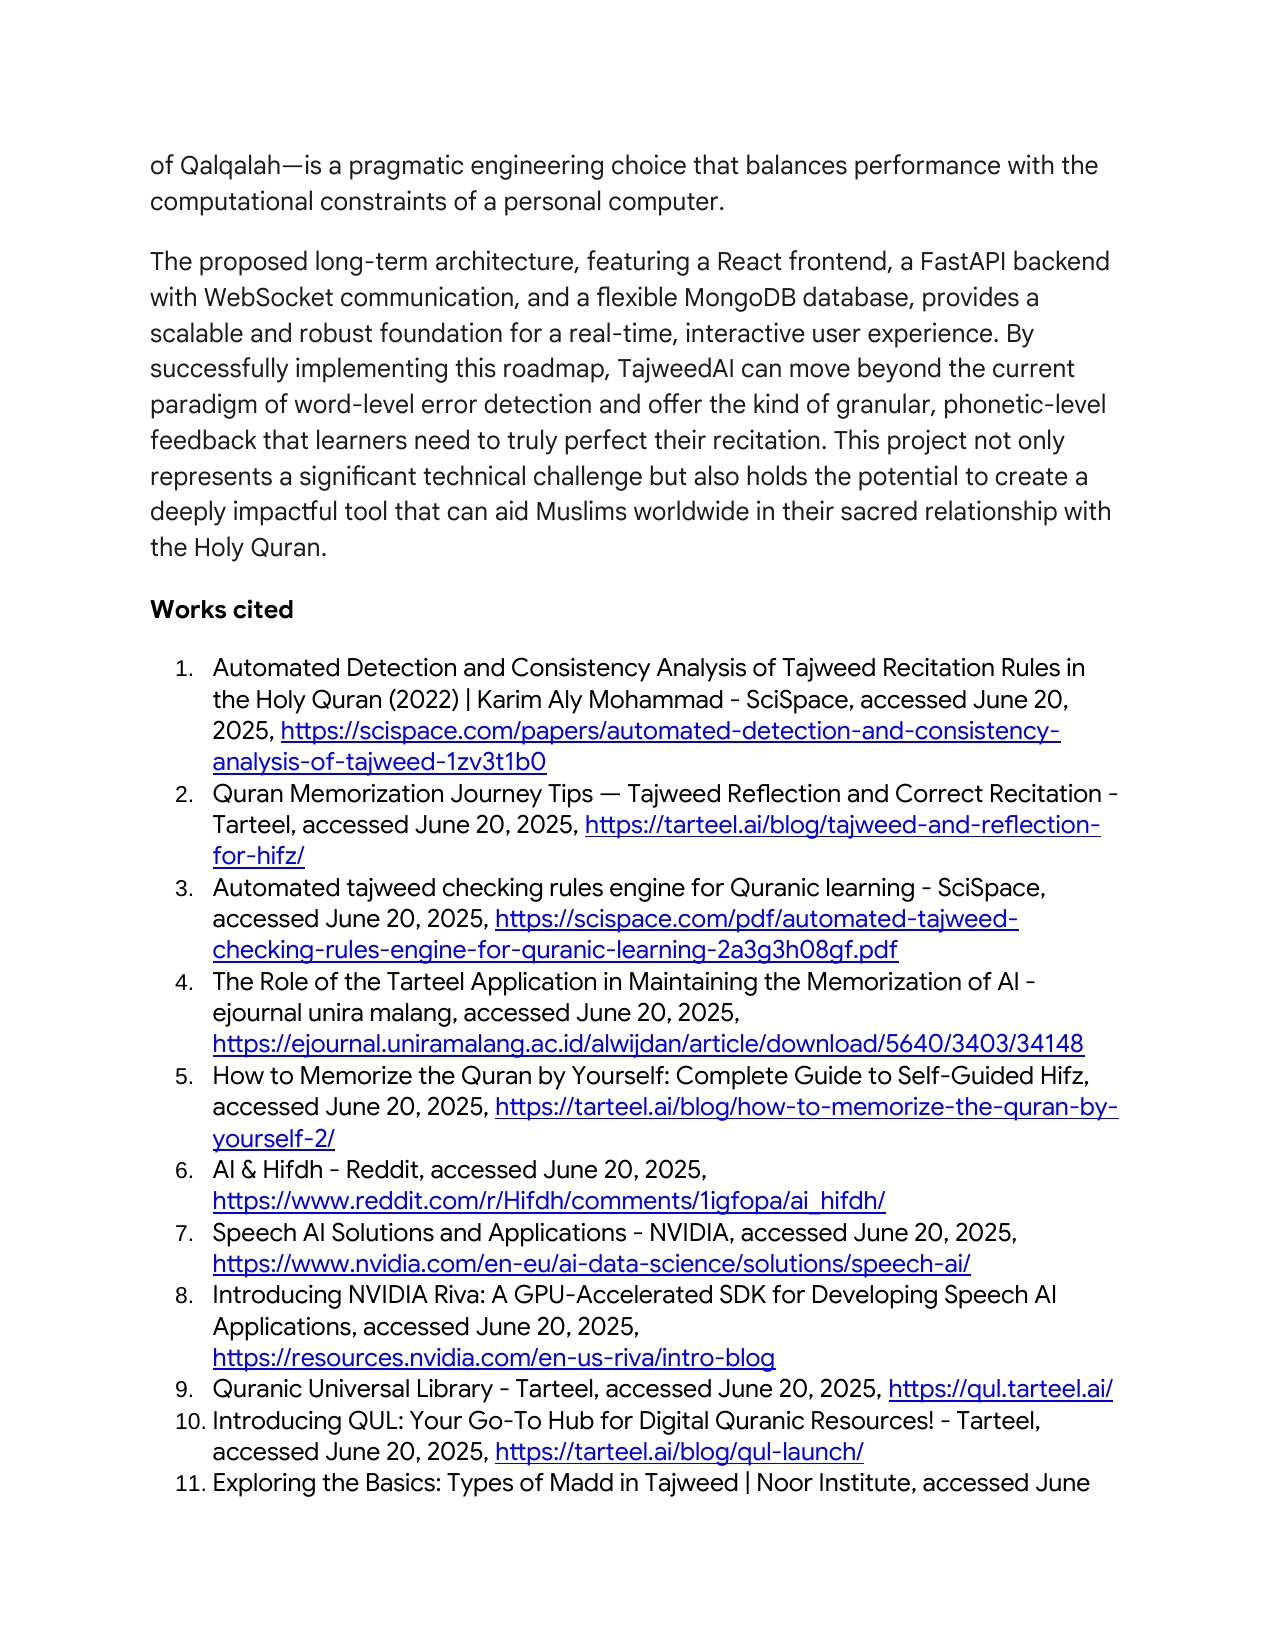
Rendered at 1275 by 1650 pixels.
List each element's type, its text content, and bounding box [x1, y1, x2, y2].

list Automated Detection and Consistency Analysis of Tajweed Recitation Rules in the Holy Quran (2022) | Karim Aly Mohammad - SciSpace, accessed June 20, 2025, https://scispace.com/papers/automated-detection-and-consistency-analysis-of-tajweed-1zv3t1b0 [175, 652, 1125, 778]
list Automated tajweed checking rules engine for Quranic learning - SciSpace, accessed June 20, 2025, https://scispace.com/pdf/automated-tajweed-checking-rules-engine-for-quranic-learning-2a3g3h08gf.pdf [175, 872, 1125, 966]
list AI & Hifdh - Reddit, accessed June 20, 2025, https://www.reddit.com/r/Hifdh/comments/1igfopa/ai_hifdh/ [175, 1154, 1125, 1217]
subtitle Works cited [150, 594, 1125, 626]
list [175, 1468, 1125, 1499]
text The proposed long-term architecture, featuring a React frontend, a FastAPI backend with WebSocket communication, and a flexible MongoDB database, provides a scalable and robust foundation for a real-time, interactive user experience. By successfully implementing this roadmap, TajweedAI can move beyond the current paradigm of word-level error detection and offer the kind of granular, phonetic-level feedback that learners need to truly perfect their recitation. This project not only represents a significant technical challenge but also holds the potential to create a deeply impactful tool that can aid Muslims worldwide in their sacred relationship with the Holy Quran. [150, 246, 1125, 564]
list Quran Memorization Journey Tips — Tajweed Reflection and Correct Recitation - Tarteel, accessed June 20, 2025, https://tarteel.ai/blog/tajweed-and-reflection-for-hifz/ [175, 778, 1125, 872]
list Introducing NVIDIA Riva: A GPU-Accelerated SDK for Developing Speech AI Applications, accessed June 20, 2025, https://resources.nvidia.com/en-us-riva/intro-blog [175, 1279, 1125, 1374]
list Speech AI Solutions and Applications - NVIDIA, accessed June 20, 2025, https://www.nvidia.com/en-eu/ai-data-science/solutions/speech-ai/ [175, 1217, 1125, 1279]
list How to Memorize the Quran by Yourself: Complete Guide to Self-Guided Hifz, accessed June 20, 2025, https://tarteel.ai/blog/how-to-memorize-the-quran-by-yourself-2/ [175, 1060, 1125, 1154]
list Introducing QUL: Your Go-To Hub for Digital Quranic Resources! - Tarteel, accessed June 20, 2025, https://tarteel.ai/blog/qul-launch/ [175, 1405, 1125, 1468]
list The Role of the Tarteel Application in Maintaining the Memorization of Al - ejournal unira malang, accessed June 20, 2025, https://ejournal.uniramalang.ac.id/alwijdan/article/download/5640/3403/34148 [175, 966, 1125, 1060]
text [150, 150, 1125, 217]
list Quranic Universal Library - Tarteel, accessed June 20, 2025, https://qul.tarteel.ai/ [175, 1374, 1125, 1405]
